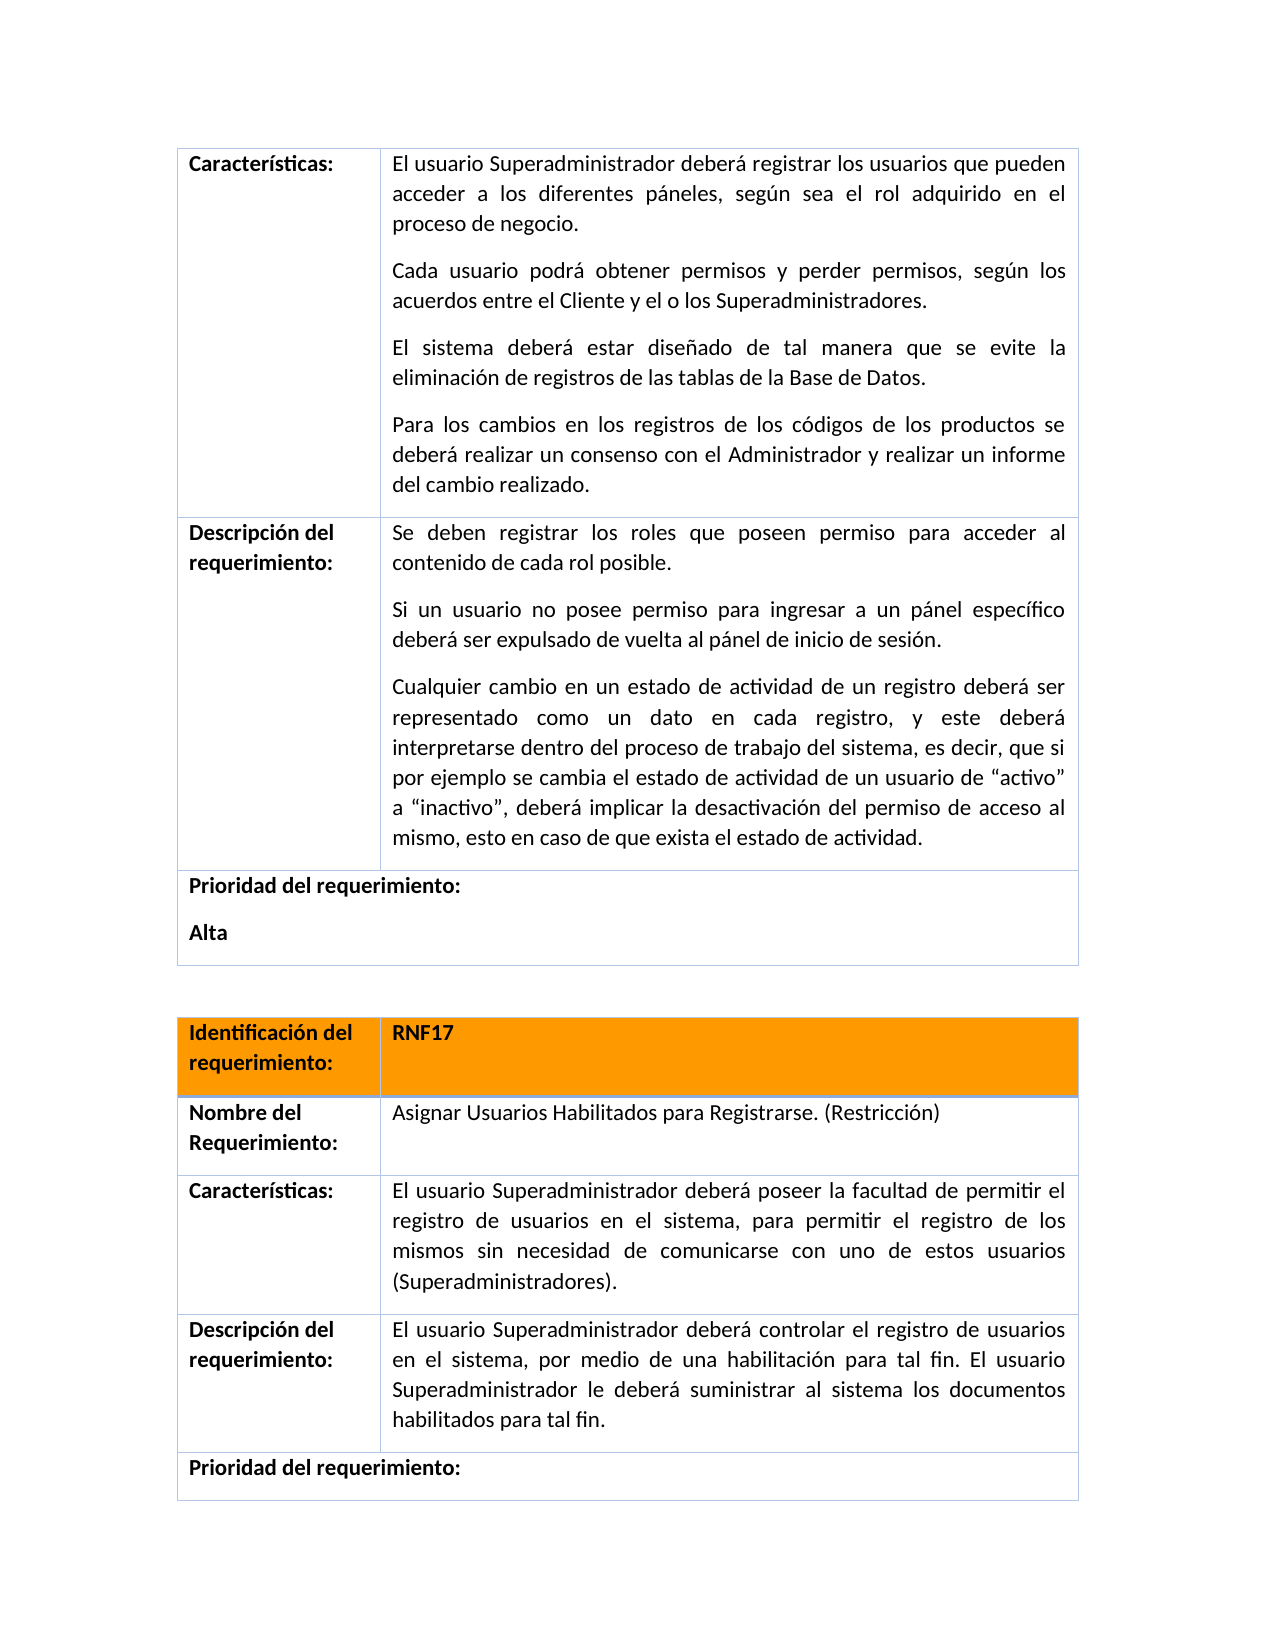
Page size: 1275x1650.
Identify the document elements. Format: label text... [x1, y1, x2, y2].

table_cell Características: [178, 1176, 380, 1314]
table_cell El usuario Superadministrador deberá controlar el registro de usuarios en el sistema, por medio de una habilitación para tal fin. El usuario Superadministrador le deberá suministrar al sistema los documentos habilitados para tal fin. [381, 1315, 1078, 1452]
table_cell Nombre del Requerimiento: [178, 1098, 380, 1175]
table_cell Se deben registrar los roles que poseen permiso para acceder al contenido de cada rol posible. Si un usuario no posee permiso para ingresar a un pánel específico deberá ser expulsado de vuelta al pánel de inicio de sesión. Cualquier cambio en un estado de actividad de un registro deberá ser representado como un dato en cada registro, y este deberá interpretarse dentro del proceso de trabajo del sistema, es decir, que si por ejemplo se cambia el estado de actividad de un usuario de “activo” a “inactivo”, deberá implicar la desactivación del permiso de acceso al mismo, esto en caso de que exista el estado de actividad. [381, 518, 1078, 870]
table_cell Descripción del requerimiento: [178, 518, 380, 870]
table_cell Prioridad del requerimiento: Alta [178, 871, 1078, 965]
table_cell El usuario Superadministrador deberá registrar los usuarios que pueden acceder a los diferentes páneles, según sea el rol adquirido en el proceso de negocio. Cada usuario podrá obtener permisos y perder permisos, según los acuerdos entre el Cliente y el o los Superadministradores. El sistema deberá estar diseñado de tal manera que se evite la eliminación de registros de las tablas de la Base de Datos. Para los cambios en los registros de los códigos de los productos se deberá realizar un consenso con el Administrador y realizar un informe del cambio realizado. [381, 149, 1078, 517]
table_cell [178, 1453, 1078, 1500]
table_cell Características: [178, 149, 380, 517]
table_cell Asignar Usuarios Habilitados para Registrarse. (Restricción) [381, 1098, 1078, 1175]
table_header RNF17 [381, 1018, 1078, 1095]
table_cell El usuario Superadministrador deberá poseer la facultad de permitir el registro de usuarios en el sistema, para permitir el registro de los mismos sin necesidad de comunicarse con uno de estos usuarios (Superadministradores). [381, 1176, 1078, 1314]
table_header Identificación del requerimiento: [178, 1018, 380, 1095]
table_cell Descripción del requerimiento: [178, 1315, 380, 1452]
